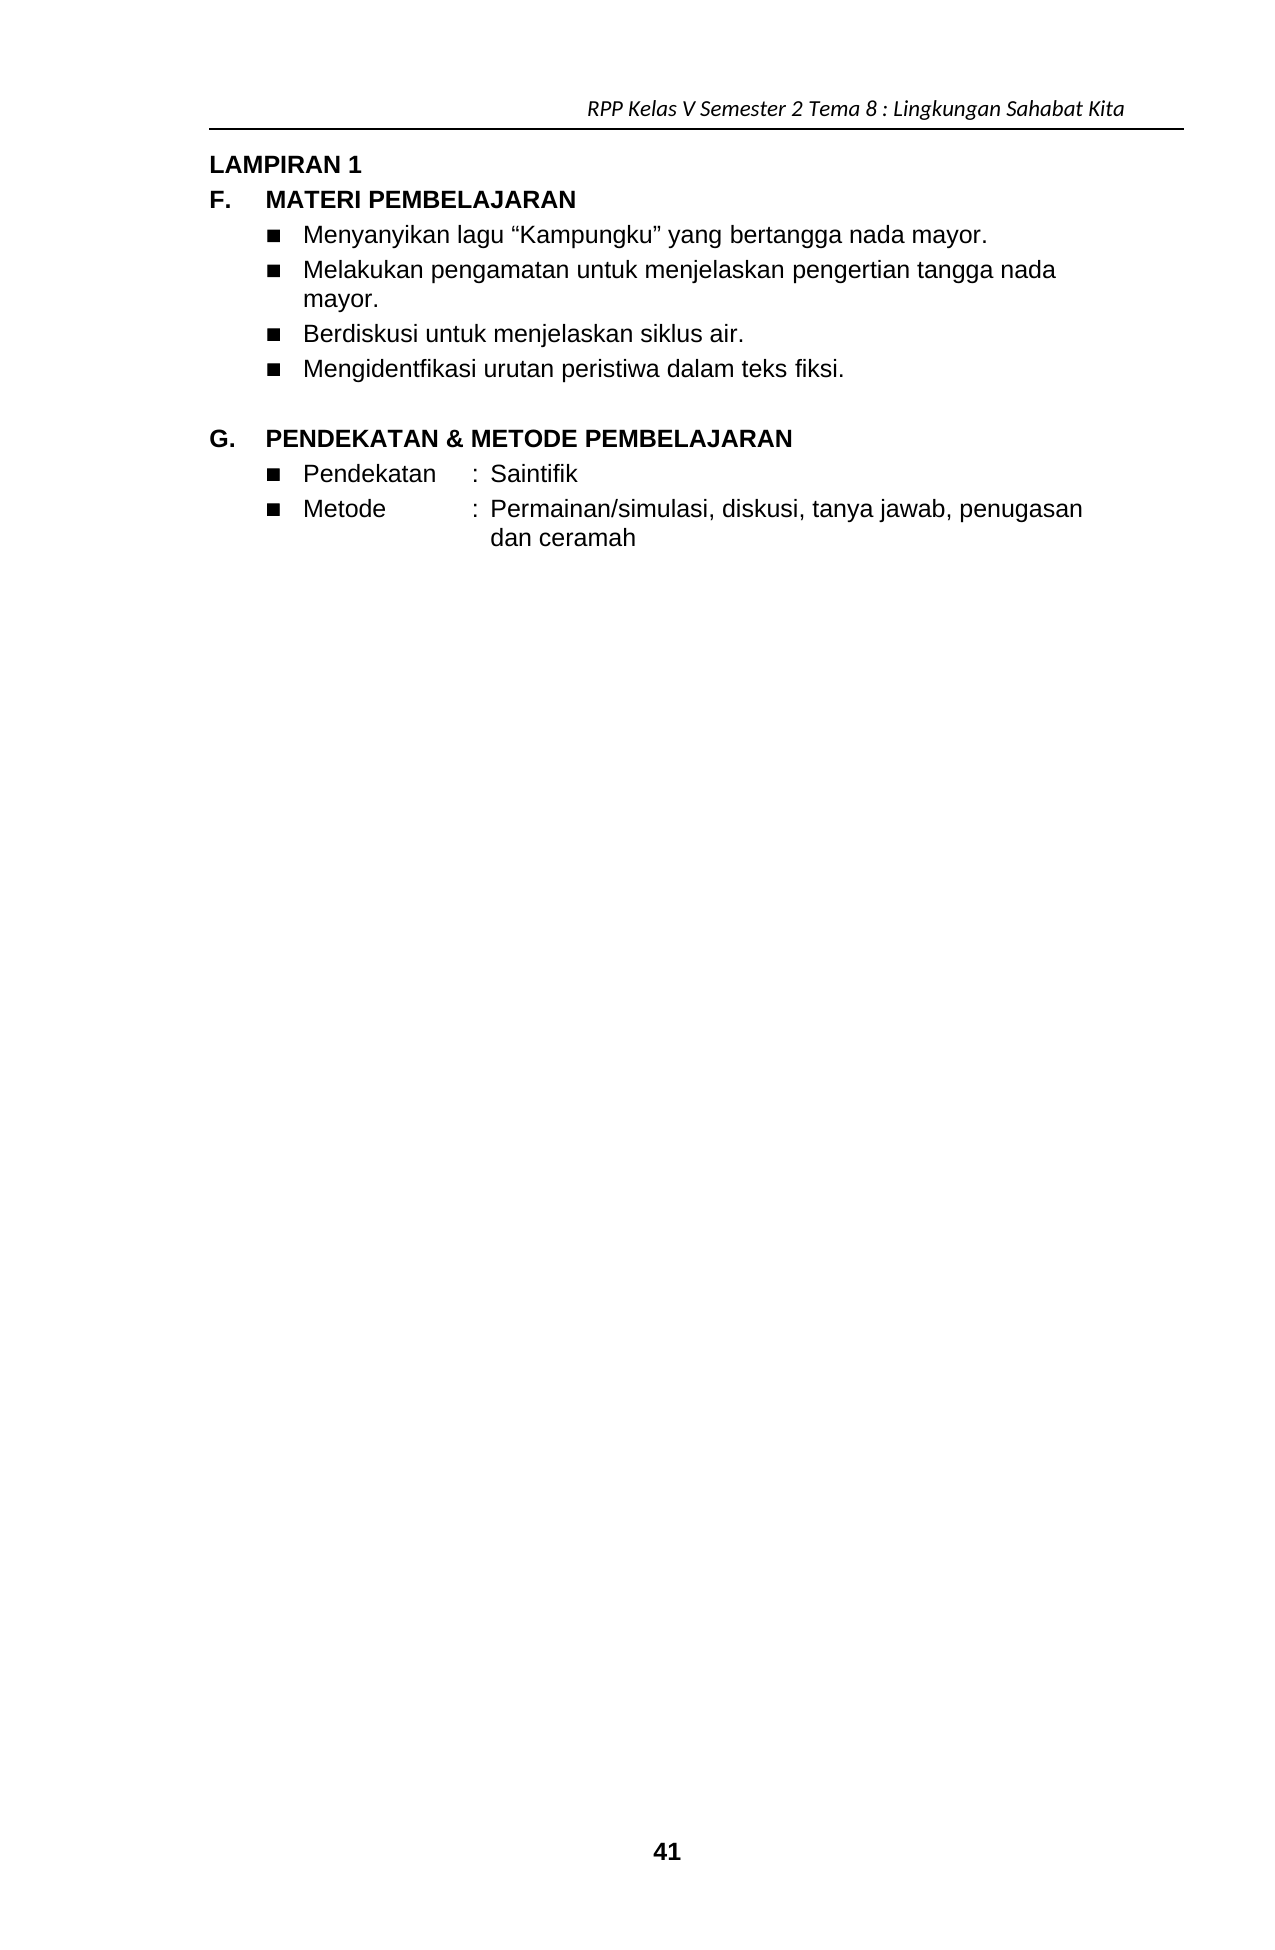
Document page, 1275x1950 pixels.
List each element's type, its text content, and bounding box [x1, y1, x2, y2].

list Berdiskusi untuk menjelaskan siklus air. [265, 319, 1125, 347]
text LAMPIRAN 1 [209, 150, 1125, 179]
list Melakukan pengamatan untuk menjelaskan pengertian tangga nada mayor. [265, 255, 1125, 312]
text G. PENDEKATAN & METODE PEMBELAJARAN [209, 424, 1125, 452]
list Pendekatan : Saintifik [265, 459, 1125, 487]
list Metode : Permainan/simulasi, diskusi, tanya jawab, penugasan dan ceramah [265, 494, 1125, 551]
list Menyanyikan lagu “Kampungku” yang bertangga nada mayor. [265, 220, 1125, 249]
list Mengidentfikasi urutan peristiwa dalam teks fiksi. [265, 354, 1125, 382]
text F. MATERI PEMBELAJARAN [209, 185, 1125, 214]
